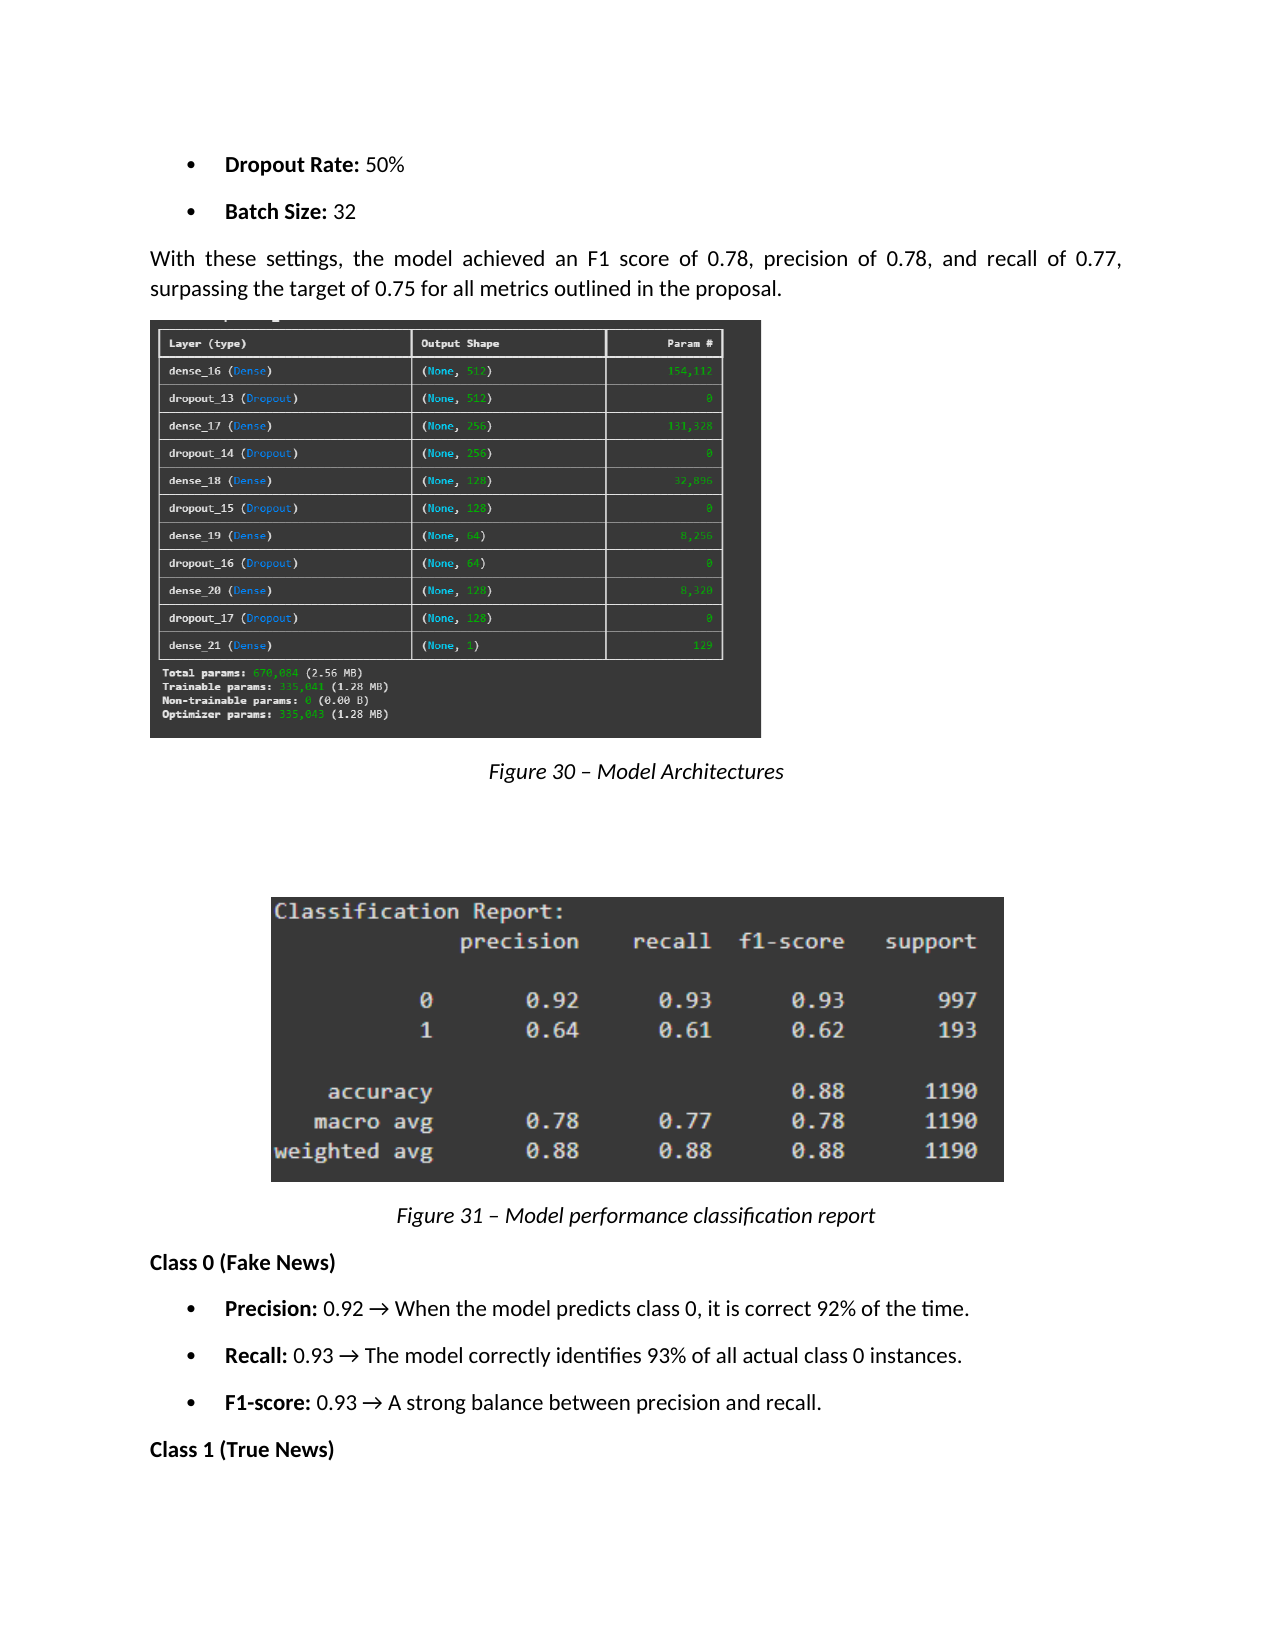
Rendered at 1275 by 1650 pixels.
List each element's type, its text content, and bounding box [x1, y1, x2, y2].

text Figure 30 – Model Architectures [150, 757, 1125, 785]
text Class 1 (True News) [150, 1435, 1125, 1463]
list Precision: 0.92 → When the model predicts class 0, it is correct 92% of the time. [187, 1294, 1125, 1322]
picture [150, 320, 762, 738]
text Figure 31 – Model performance classification report [150, 1201, 1125, 1229]
picture [271, 897, 1004, 1182]
list F1-score: 0.93 → A strong balance between precision and recall. [187, 1388, 1125, 1416]
text Class 0 (Fake News) [150, 1248, 1125, 1276]
text With these settings, the model achieved an F1 score of 0.78, precision of 0.78, and recall of 0.77, surpassing the target of 0.75 for all metrics outlined in the proposal. [150, 244, 1125, 302]
list Dropout Rate: 50% [187, 150, 1125, 178]
list Batch Size: 32 [187, 197, 1125, 225]
list Recall: 0.93 → The model correctly identifies 93% of all actual class 0 instances. [187, 1341, 1125, 1369]
